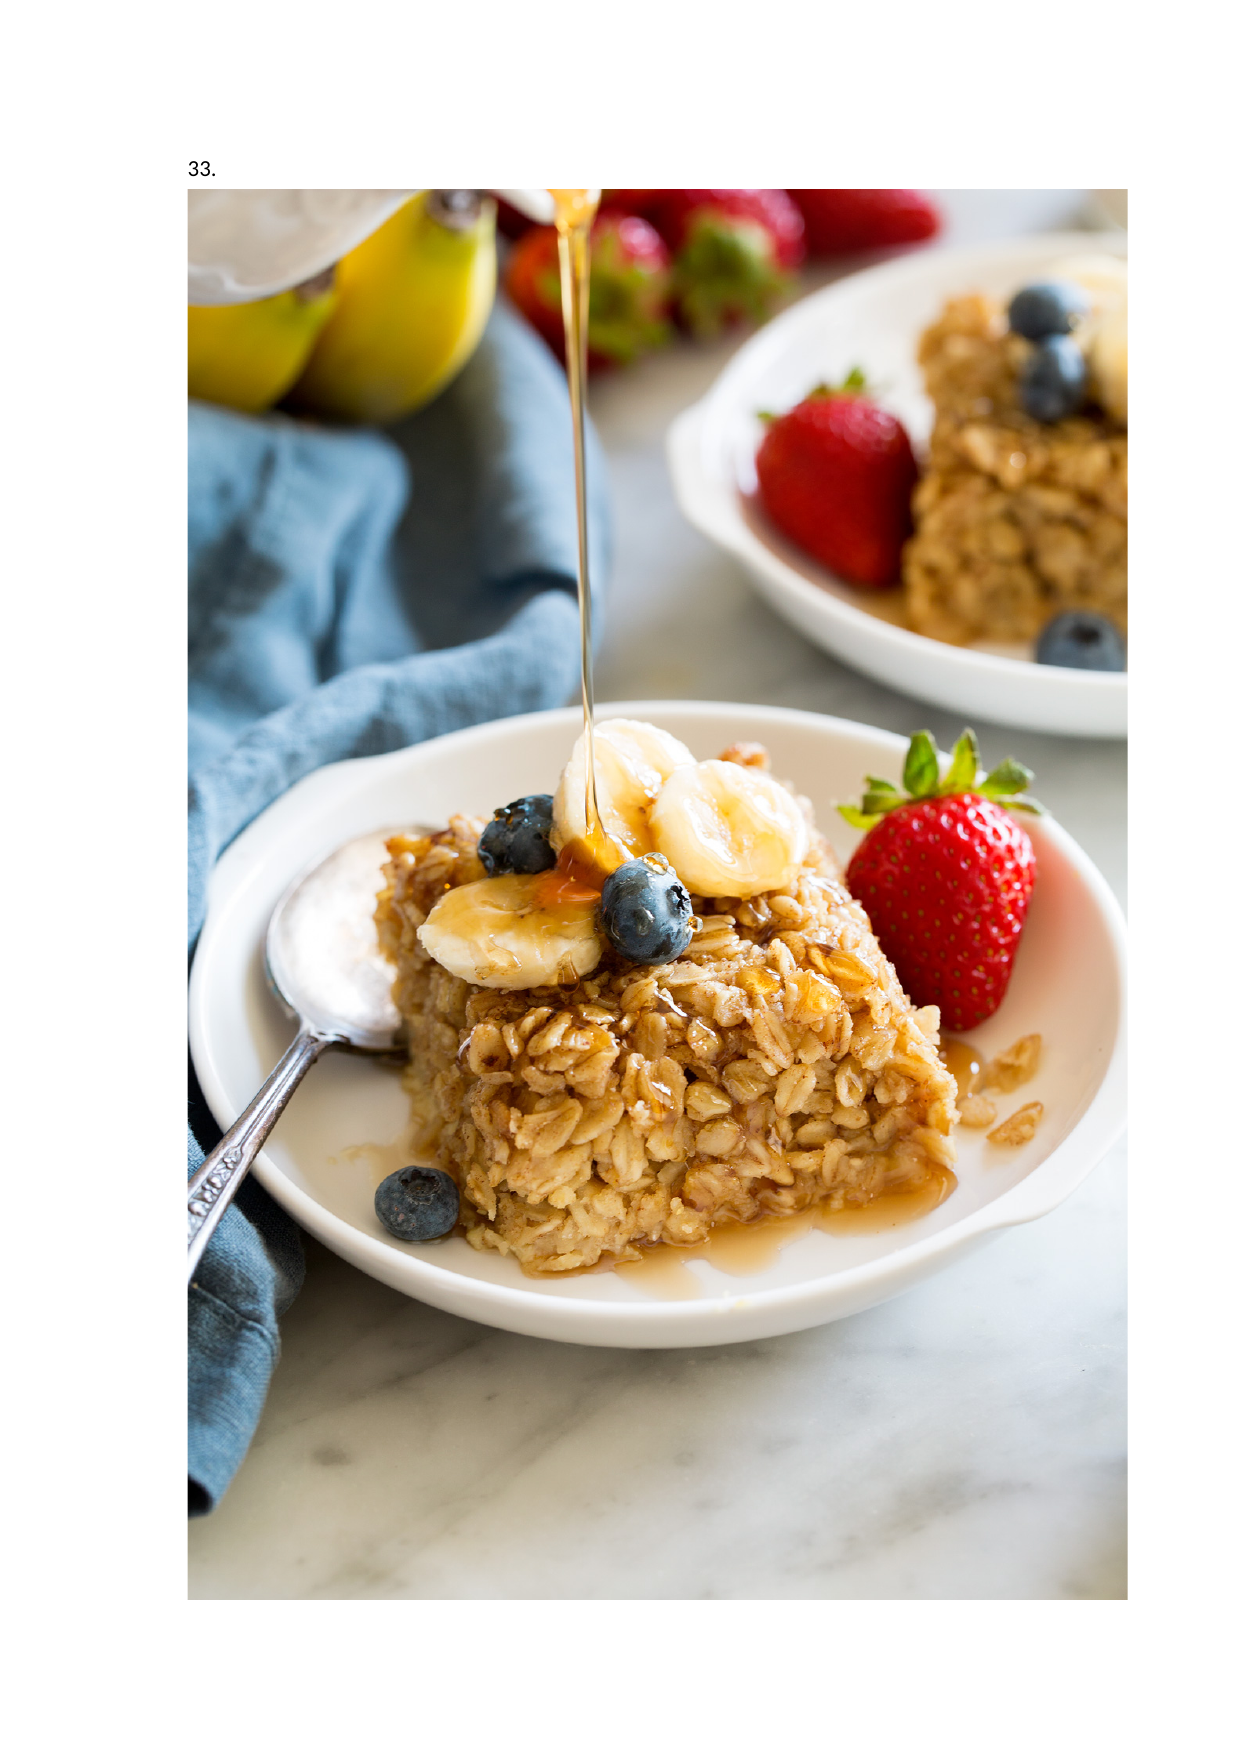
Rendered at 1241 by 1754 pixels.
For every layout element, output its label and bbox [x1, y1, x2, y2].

picture [187, 189, 1128, 1600]
